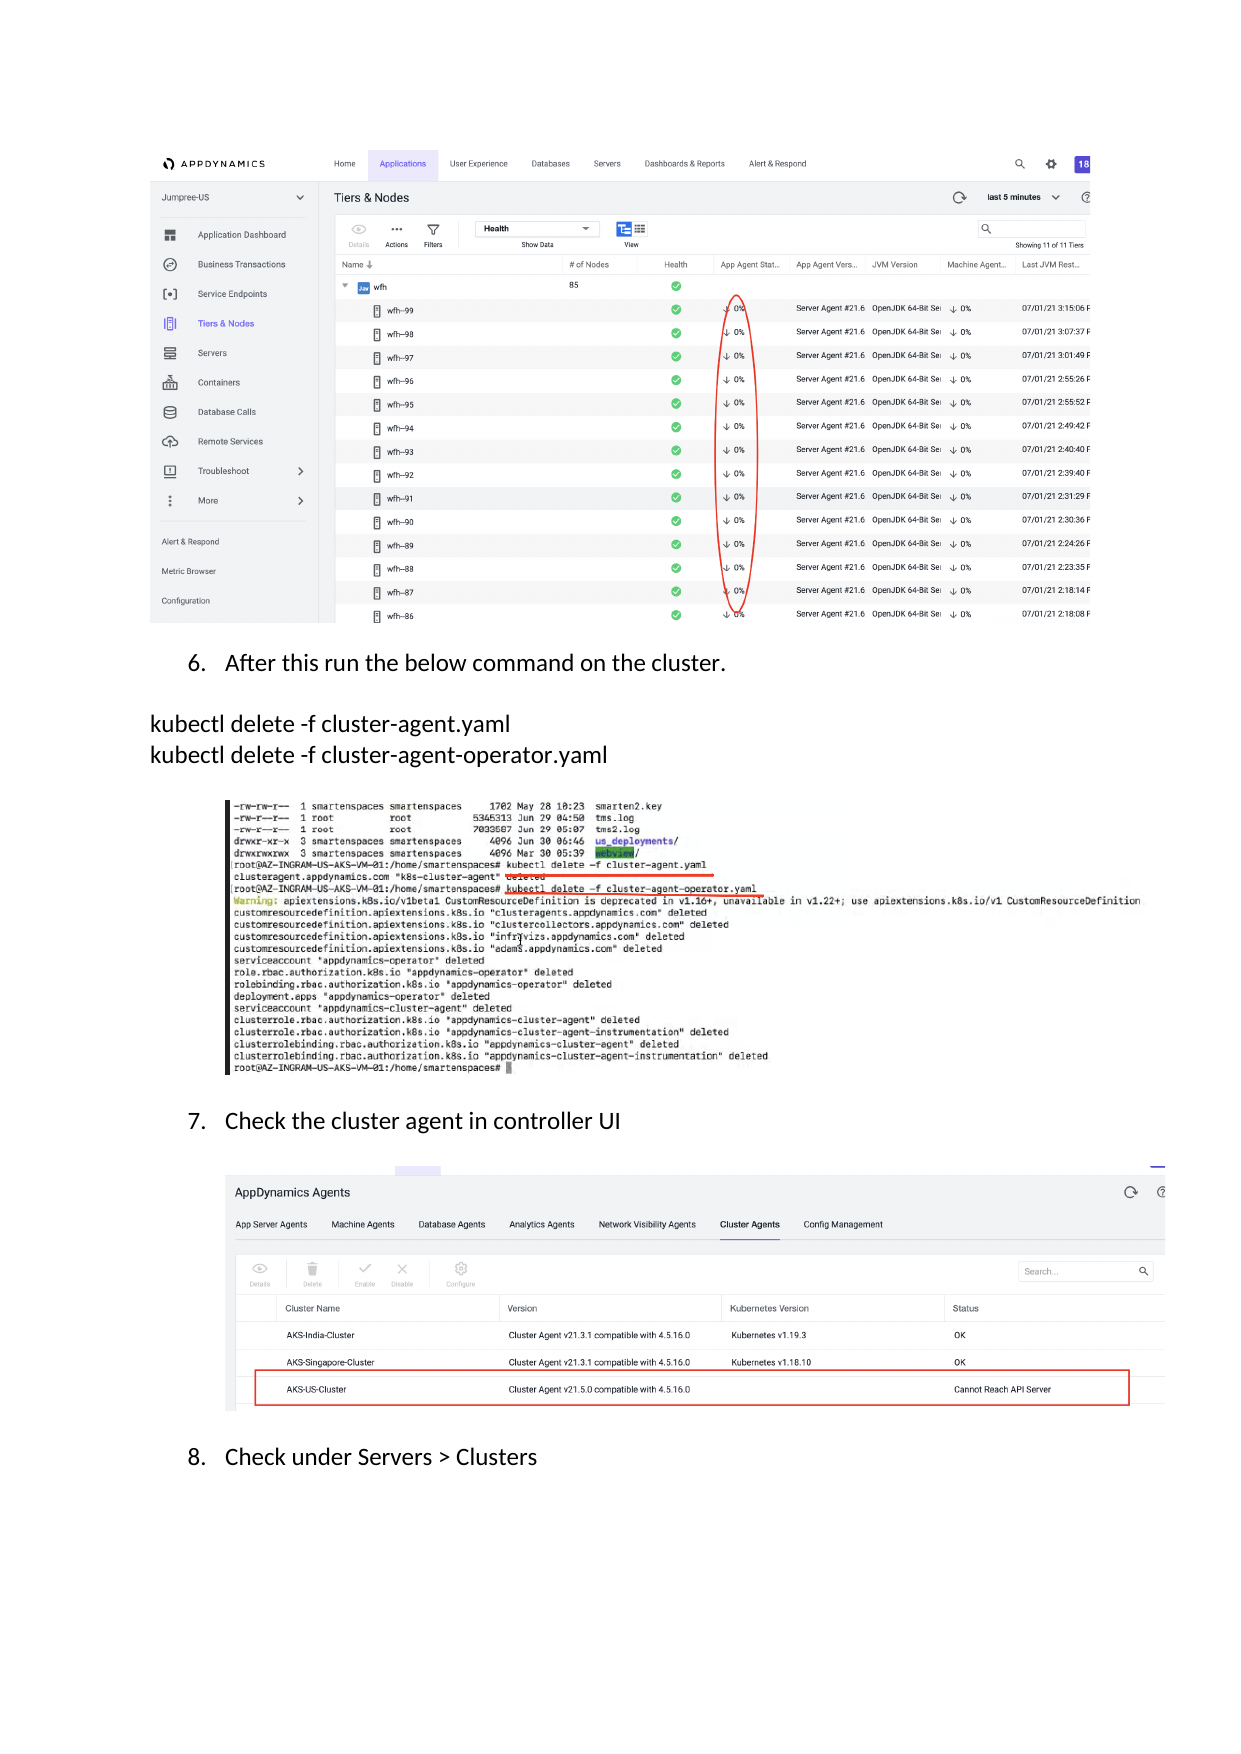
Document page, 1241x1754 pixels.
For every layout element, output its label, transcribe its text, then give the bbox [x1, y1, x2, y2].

text kubectl delete -f cluster-agent-operator.yaml [150, 739, 1090, 769]
list After this run the below command on the cluster. [187, 647, 1090, 678]
list Check the cluster agent in controller UI [187, 1105, 1090, 1136]
picture [225, 800, 1166, 1075]
picture [150, 150, 1091, 623]
list Check under Servers > Clusters [187, 1441, 1090, 1471]
text kubectl delete -f cluster-agent.yaml [150, 708, 1090, 739]
picture [225, 1166, 1166, 1411]
